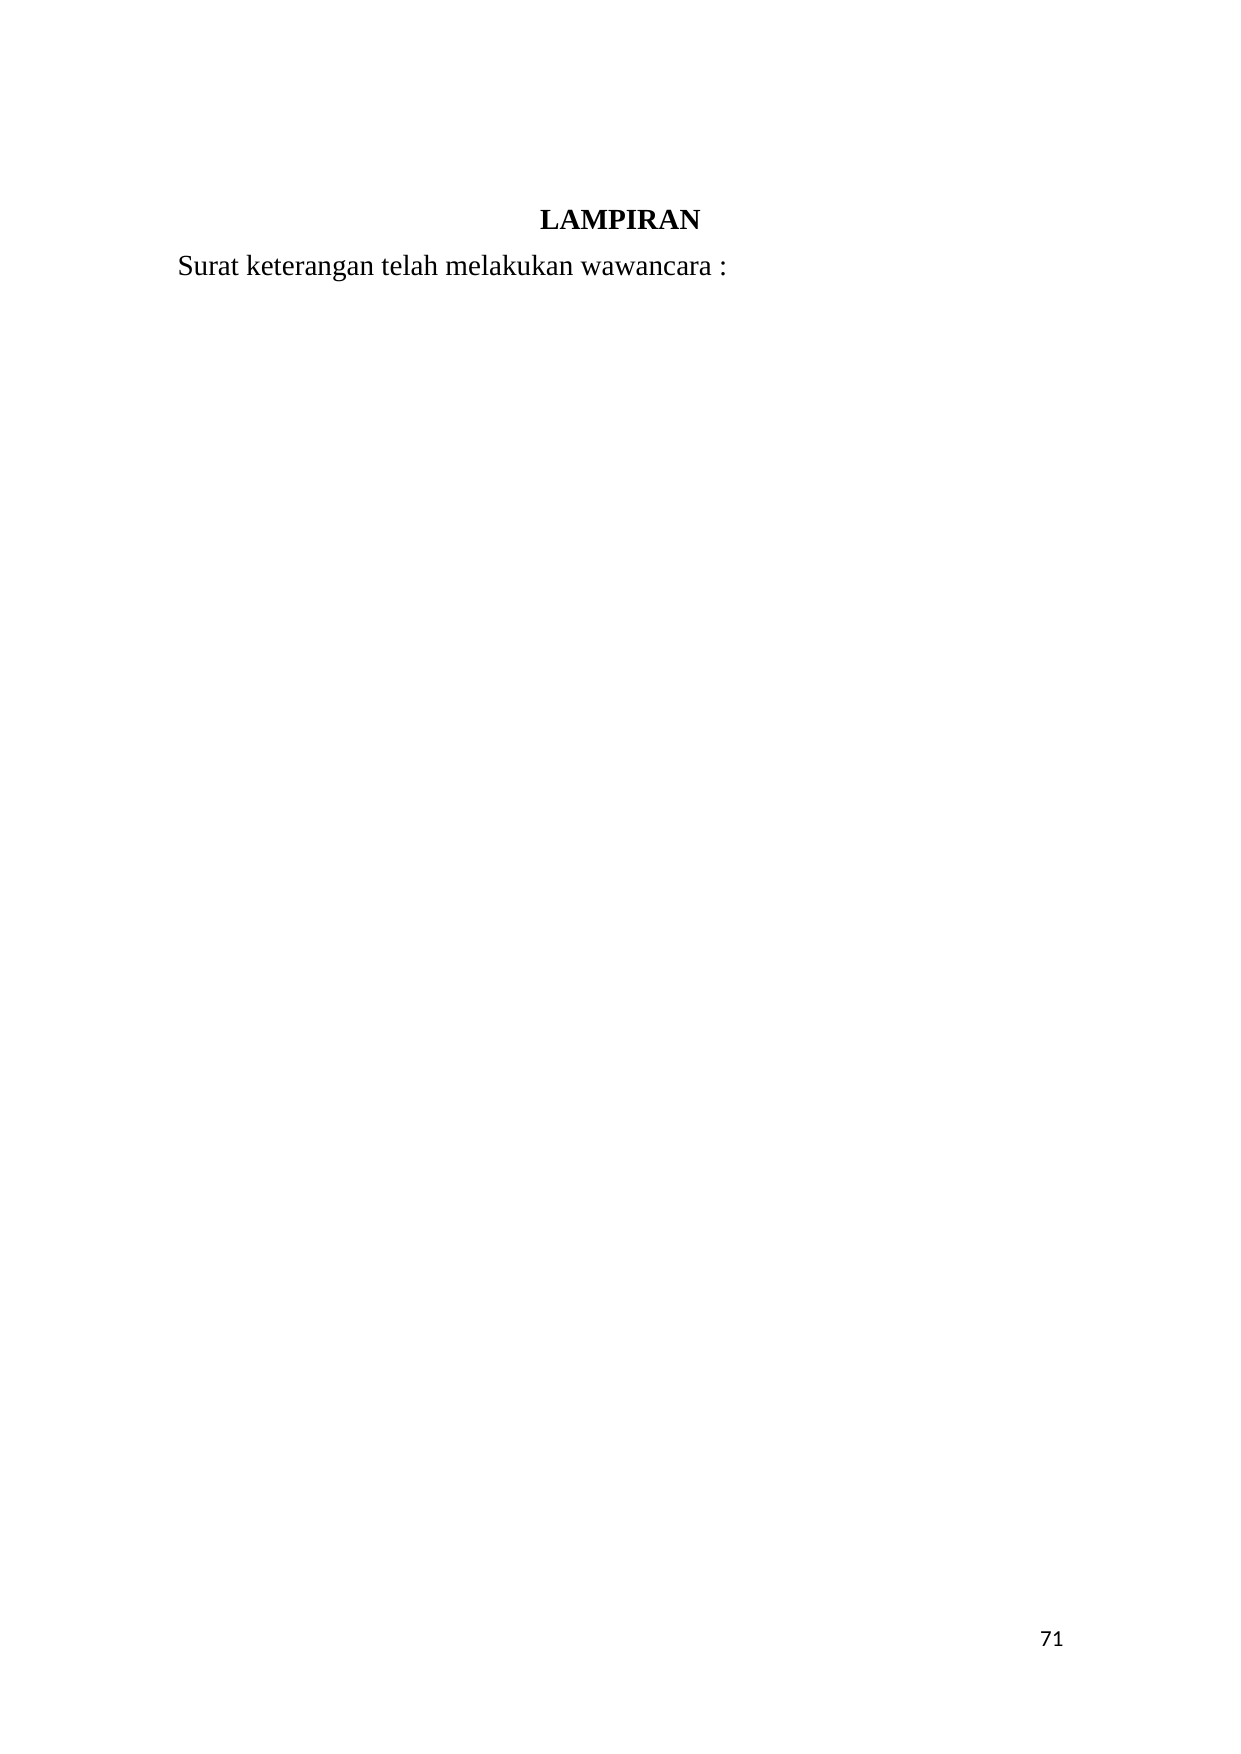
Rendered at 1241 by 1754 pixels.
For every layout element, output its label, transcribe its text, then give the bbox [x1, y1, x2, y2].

text Surat keterangan telah melakukan wawancara : [177, 248, 1063, 282]
subtitle LAMPIRAN [177, 202, 1063, 236]
